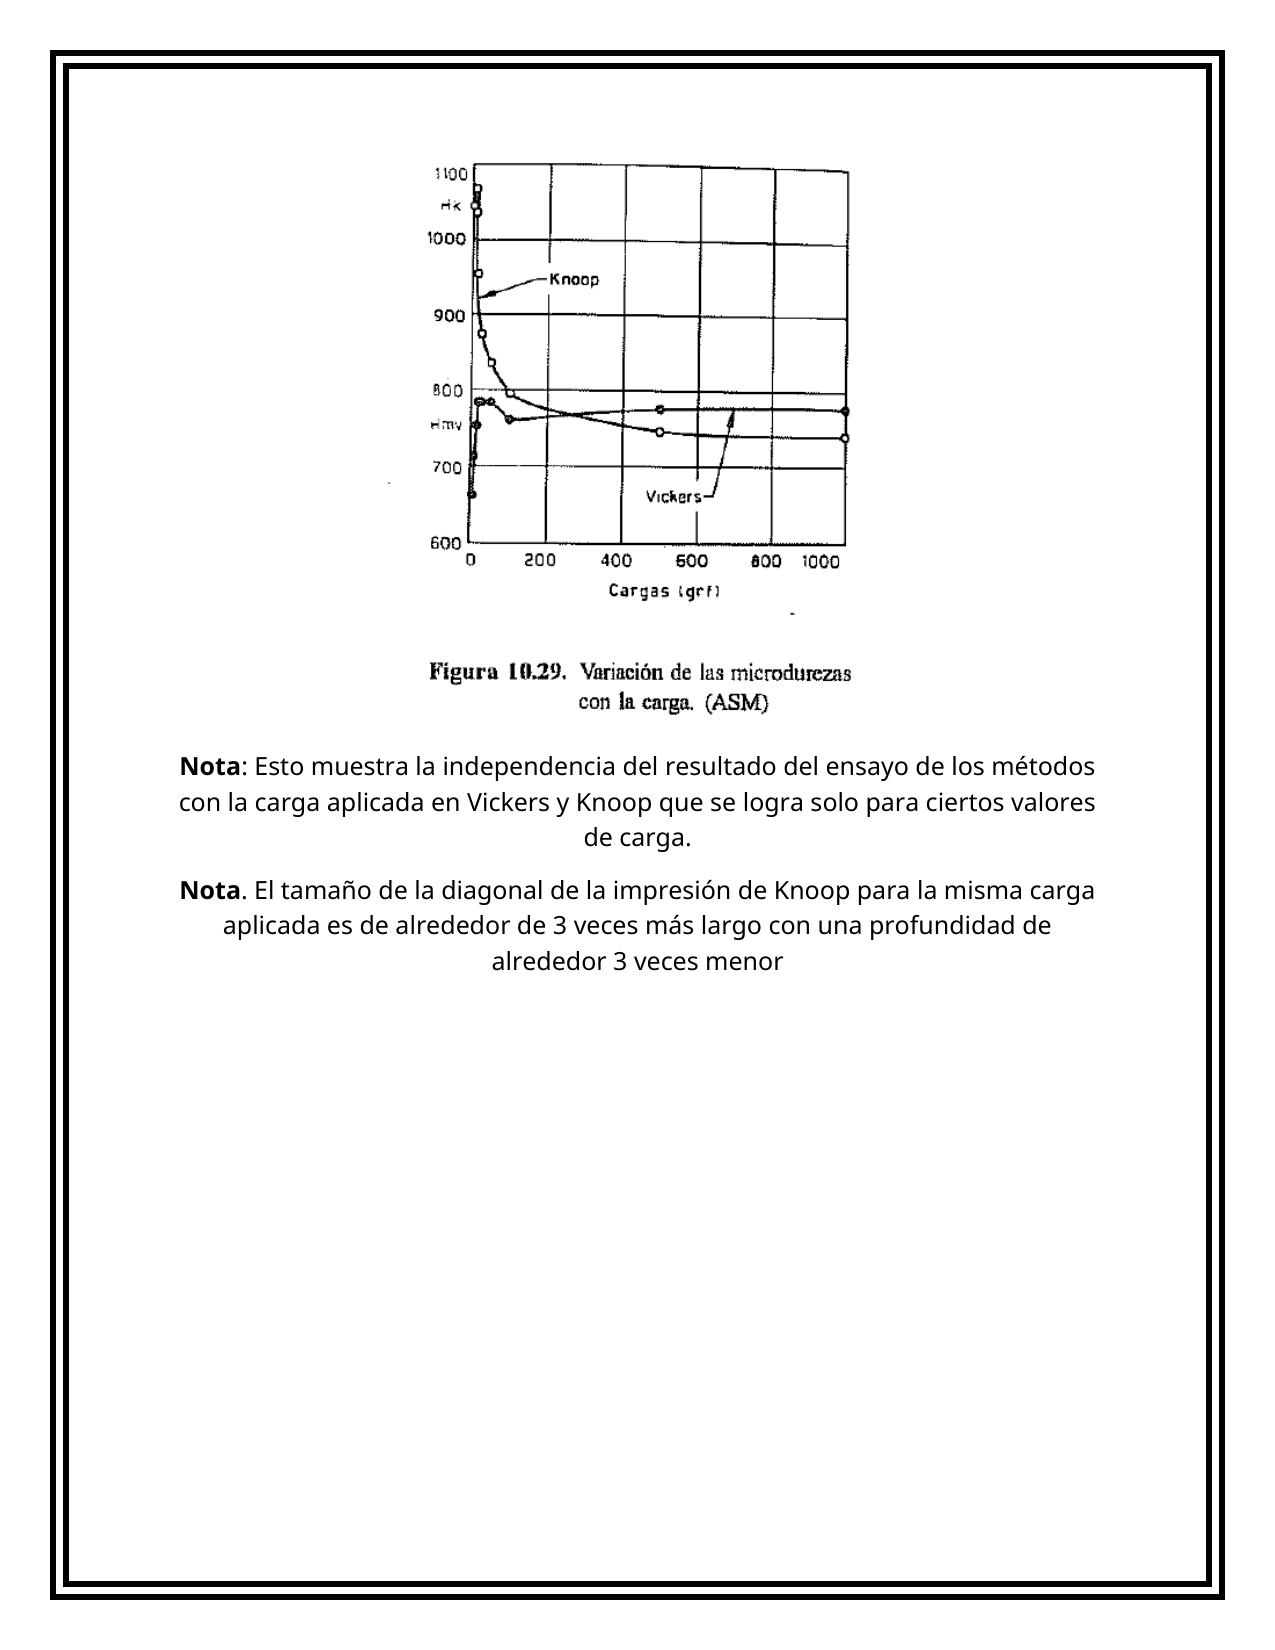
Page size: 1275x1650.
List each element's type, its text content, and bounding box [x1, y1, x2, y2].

picture [386, 147, 889, 731]
text Nota: Esto muestra la independencia del resultado del ensayo de los métodos con la carga aplicada en Vickers y Knoop que se logra solo para ciertos valores de carga. [177, 748, 1098, 854]
text Nota. El tamaño de la diagonal de la impresión de Knoop para la misma carga aplicada es de alrededor de 3 veces más largo con una profundidad de alrededor 3 veces menor [177, 872, 1098, 978]
